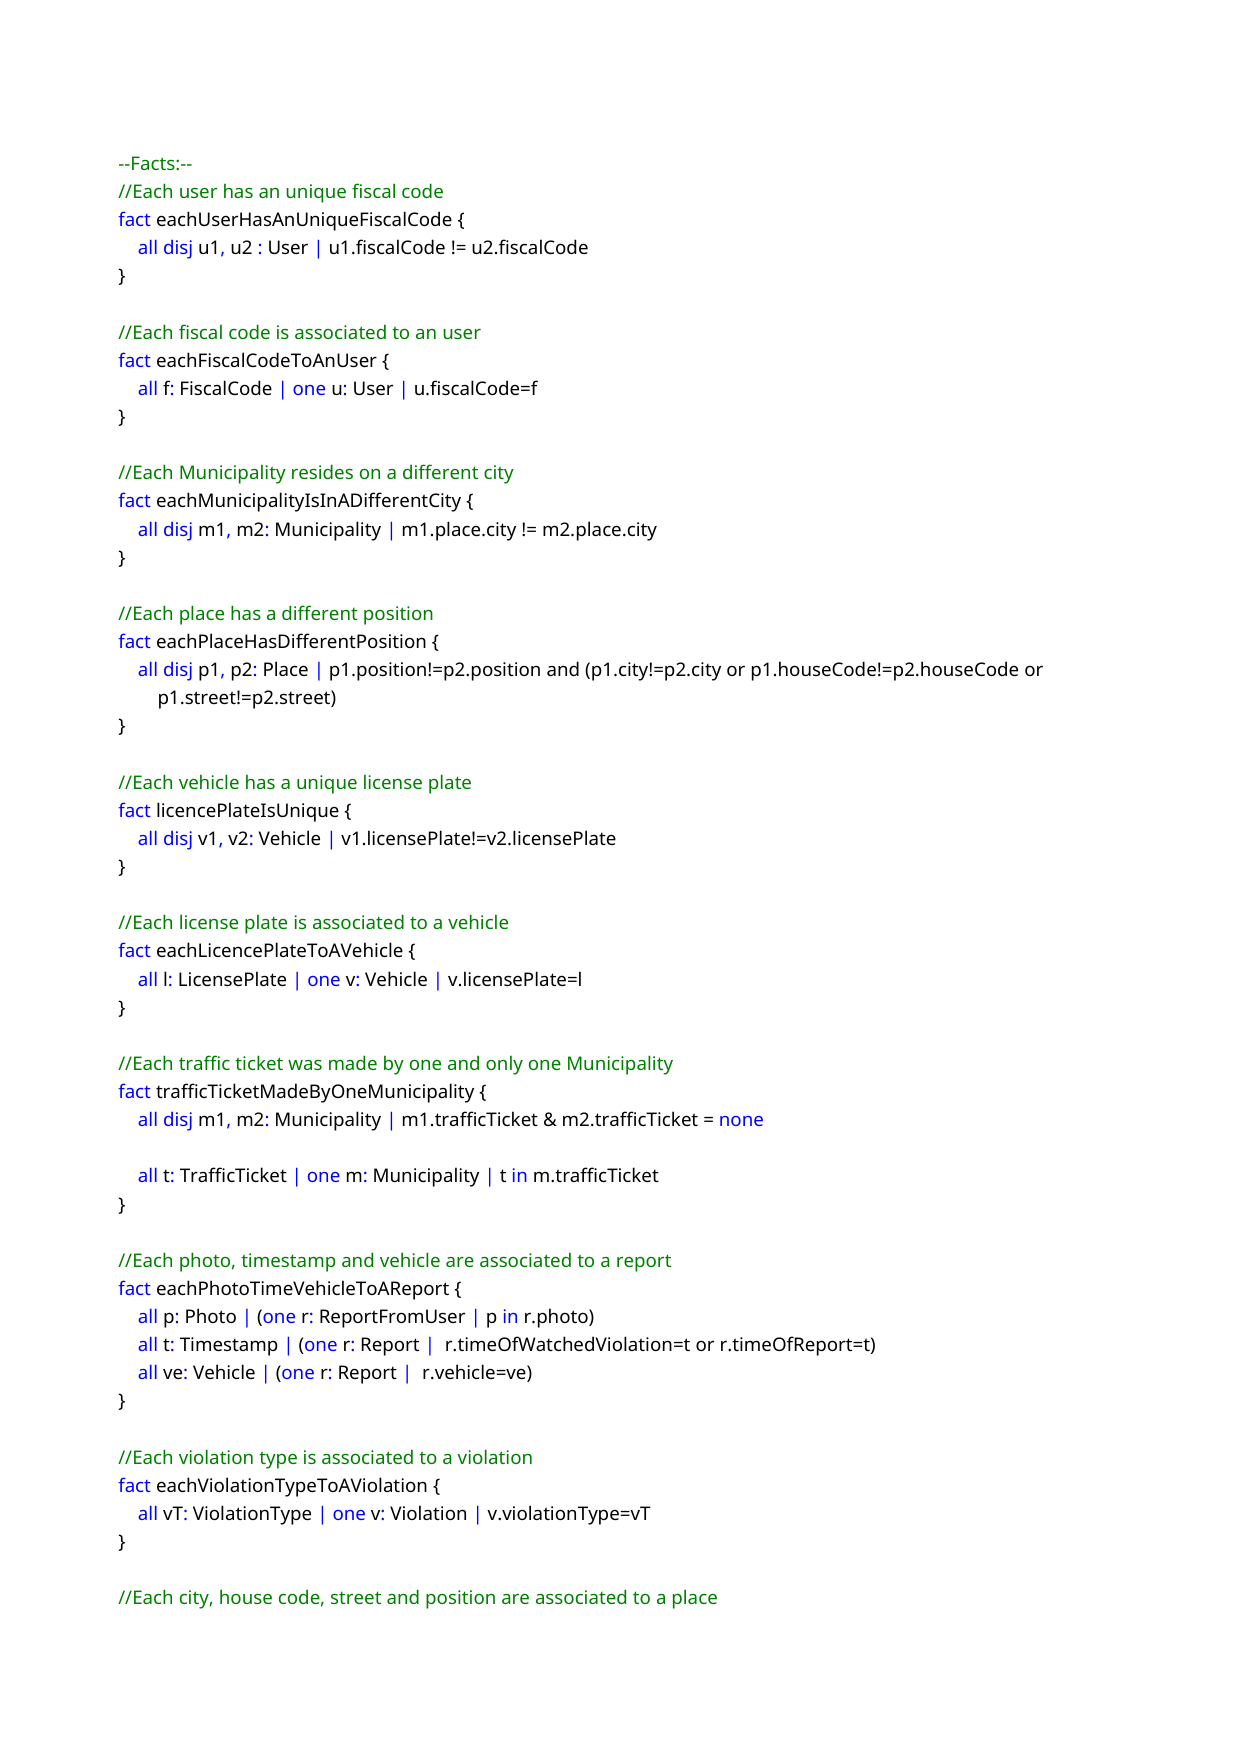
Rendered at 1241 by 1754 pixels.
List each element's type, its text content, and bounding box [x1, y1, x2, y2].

text } [118, 991, 1122, 1019]
text } [118, 710, 1122, 738]
text //Each fiscal code is associated to an user [118, 316, 1122, 344]
text } [118, 1188, 1122, 1216]
text all disj u1, u2 : User | u1.fiscalCode != u2.fiscalCode [118, 232, 1122, 260]
text //Each place has a different position [118, 598, 1122, 626]
text fact eachFiscalCodeToAnUser { [118, 344, 1122, 373]
text all disj p1, p2: Place | p1.position!=p2.position and (p1.city!=p2.city or p1.houseCode!=p2.houseCode or [118, 654, 1122, 682]
text fact eachLicencePlateToAVehicle { [118, 935, 1122, 963]
text p1.street!=p2.street) [118, 682, 1122, 710]
text fact eachMunicipalityIsInADifferentCity { [118, 485, 1122, 513]
text fact eachPlaceHasDifferentPosition { [118, 626, 1122, 654]
text //Each vehicle has a unique license plate [118, 766, 1122, 794]
text all vT: ViolationType | one v: Violation | v.violationType=vT [118, 1498, 1122, 1526]
text //Each license plate is associated to a vehicle [118, 907, 1122, 935]
text //Each violation type is associated to a violation [118, 1441, 1122, 1469]
text //Each photo, timestamp and vehicle are associated to a report [118, 1244, 1122, 1273]
text fact eachPhotoTimeVehicleToAReport { [118, 1273, 1122, 1301]
text all disj v1, v2: Vehicle | v1.licensePlate!=v2.licensePlate [118, 823, 1122, 851]
text //Each user has an unique fiscal code [118, 176, 1122, 204]
text --Facts:-- [118, 148, 1122, 176]
text all t: Timestamp | (one r: Report | r.timeOfWatchedViolation=t or r.timeOfReport=t) [118, 1329, 1122, 1357]
text all p: Photo | (one r: ReportFromUser | p in r.photo) [118, 1301, 1122, 1329]
text } [118, 260, 1122, 288]
text fact licencePlateIsUnique { [118, 794, 1122, 823]
text all disj m1, m2: Municipality | m1.trafficTicket & m2.trafficTicket = none [118, 1104, 1122, 1132]
text fact eachViolationTypeToAViolation { [118, 1469, 1122, 1498]
text //Each city, house code, street and position are associated to a place [118, 1582, 1122, 1610]
text all ve: Vehicle | (one r: Report | r.vehicle=ve) [118, 1357, 1122, 1385]
text //Each Municipality resides on a different city [118, 457, 1122, 485]
text } [118, 541, 1122, 569]
text all l: LicensePlate | one v: Vehicle | v.licensePlate=l [118, 963, 1122, 991]
text fact trafficTicketMadeByOneMunicipality { [118, 1076, 1122, 1104]
text all t: TrafficTicket | one m: Municipality | t in m.trafficTicket [118, 1160, 1122, 1188]
text } [118, 851, 1122, 879]
text all disj m1, m2: Municipality | m1.place.city != m2.place.city [118, 513, 1122, 541]
text } [118, 1385, 1122, 1413]
text //Each traffic ticket was made by one and only one Municipality [118, 1048, 1122, 1076]
text fact eachUserHasAnUniqueFiscalCode { [118, 204, 1122, 232]
text } [118, 401, 1122, 429]
text all f: FiscalCode | one u: User | u.fiscalCode=f [118, 373, 1122, 401]
text } [118, 1526, 1122, 1554]
